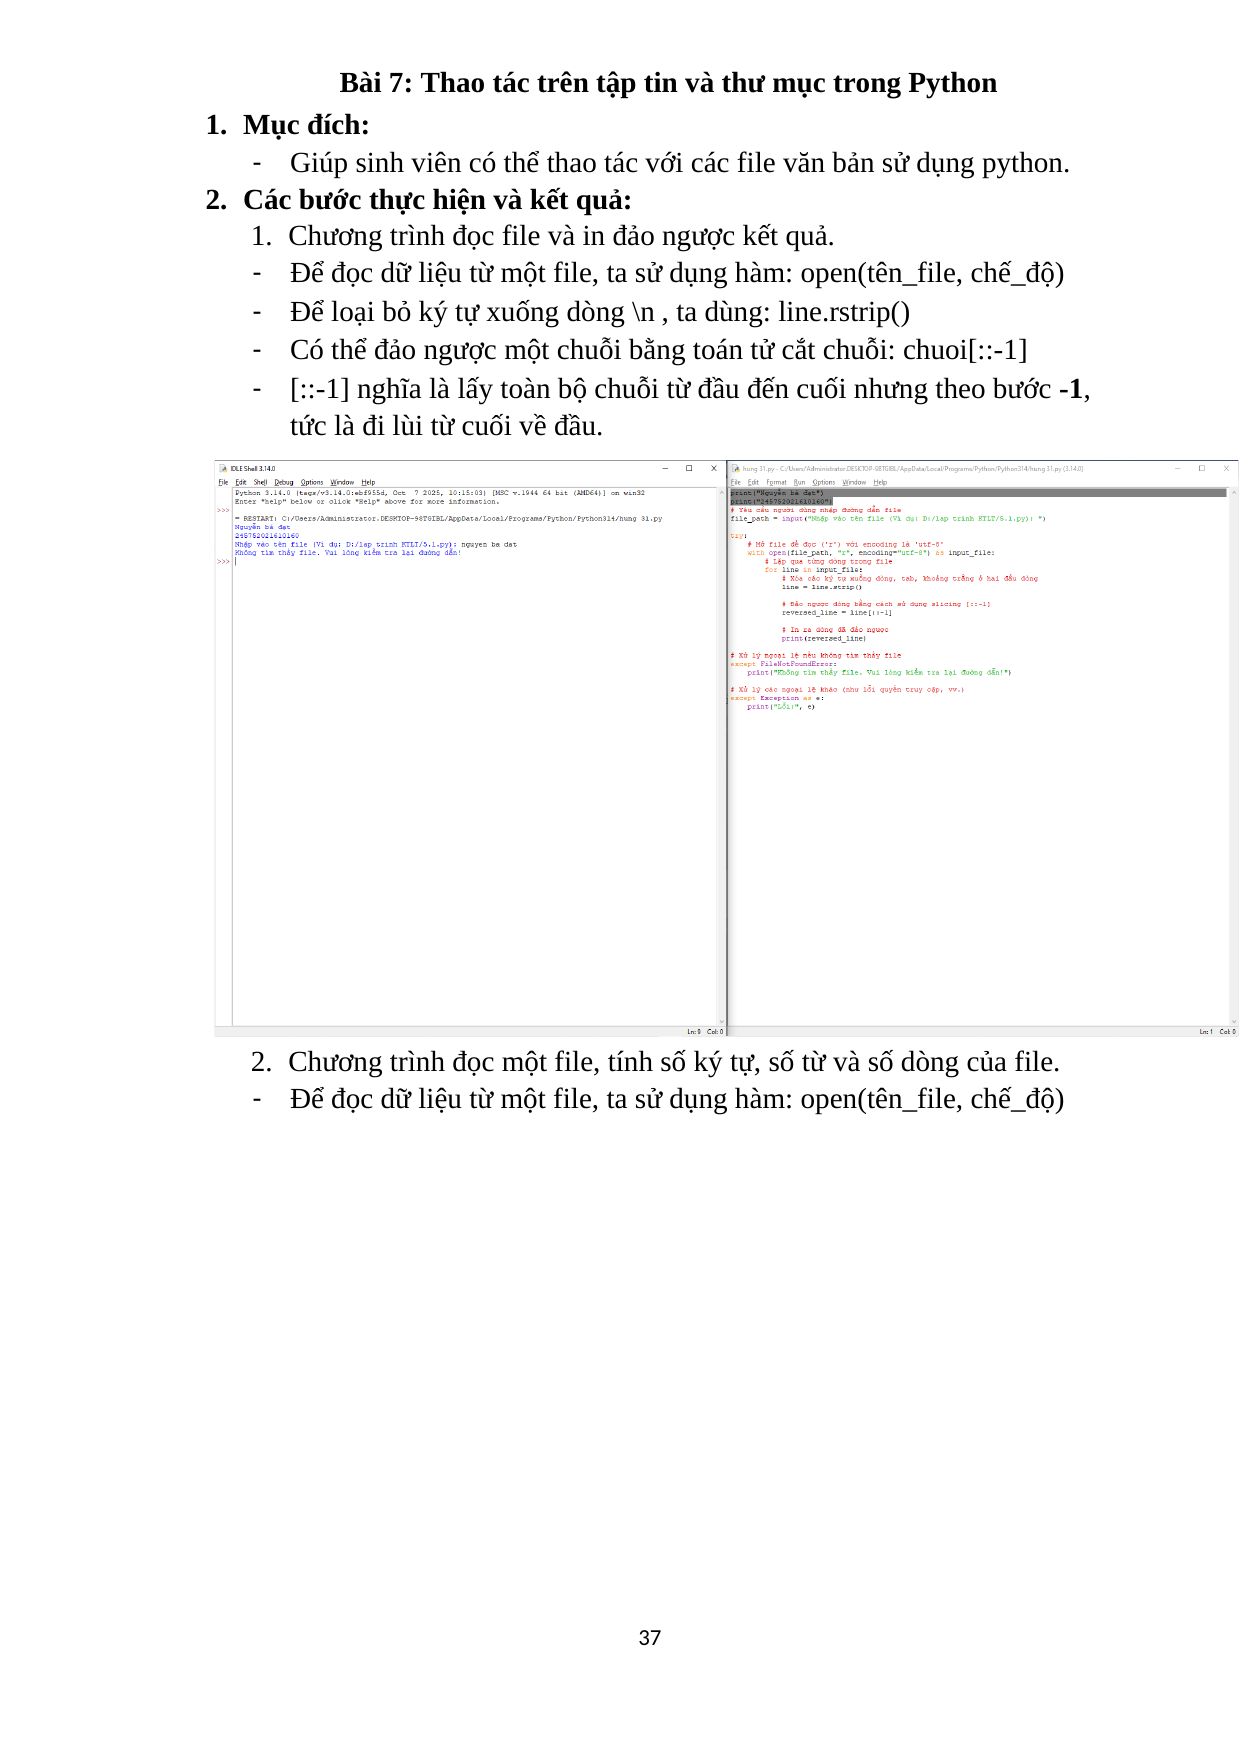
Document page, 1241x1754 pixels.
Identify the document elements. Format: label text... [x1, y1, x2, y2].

list Giúp sinh viên có thể thao tác với các file văn bản sử dụng python. [252, 144, 1122, 179]
picture [214, 460, 1239, 1037]
list [::-1] nghĩa là lấy toàn bộ chuỗi từ đầu đến cuối nhưng theo bước -1, tức là đi lùi từ cuối về đầu. [252, 370, 1122, 441]
list Để loại bỏ ký tự xuống dòng \n , ta dùng: line.rstrip() [252, 293, 1122, 328]
list Để đọc dữ liệu từ một file, ta sử dụng hàm: open(tên_file, chế_độ) [252, 1080, 1122, 1116]
list Có thể đảo ngược một chuỗi bằng toán tử cắt chuỗi: chuoi[::-1] [252, 331, 1122, 367]
list Chương trình đọc một file, tính số ký tự, số từ và số dòng của file. [251, 1044, 1122, 1078]
list Để đọc dữ liệu từ một file, ta sử dụng hàm: open(tên_file, chế_độ) [252, 254, 1122, 290]
list Mục đích: [205, 107, 1122, 141]
list Các bước thực hiện và kết quả: [205, 182, 1122, 216]
text Bài 7: Thao tác trên tập tin và thư mục trong Python [215, 66, 1122, 99]
list Chương trình đọc file và in đảo ngược kết quả. [251, 218, 1122, 252]
